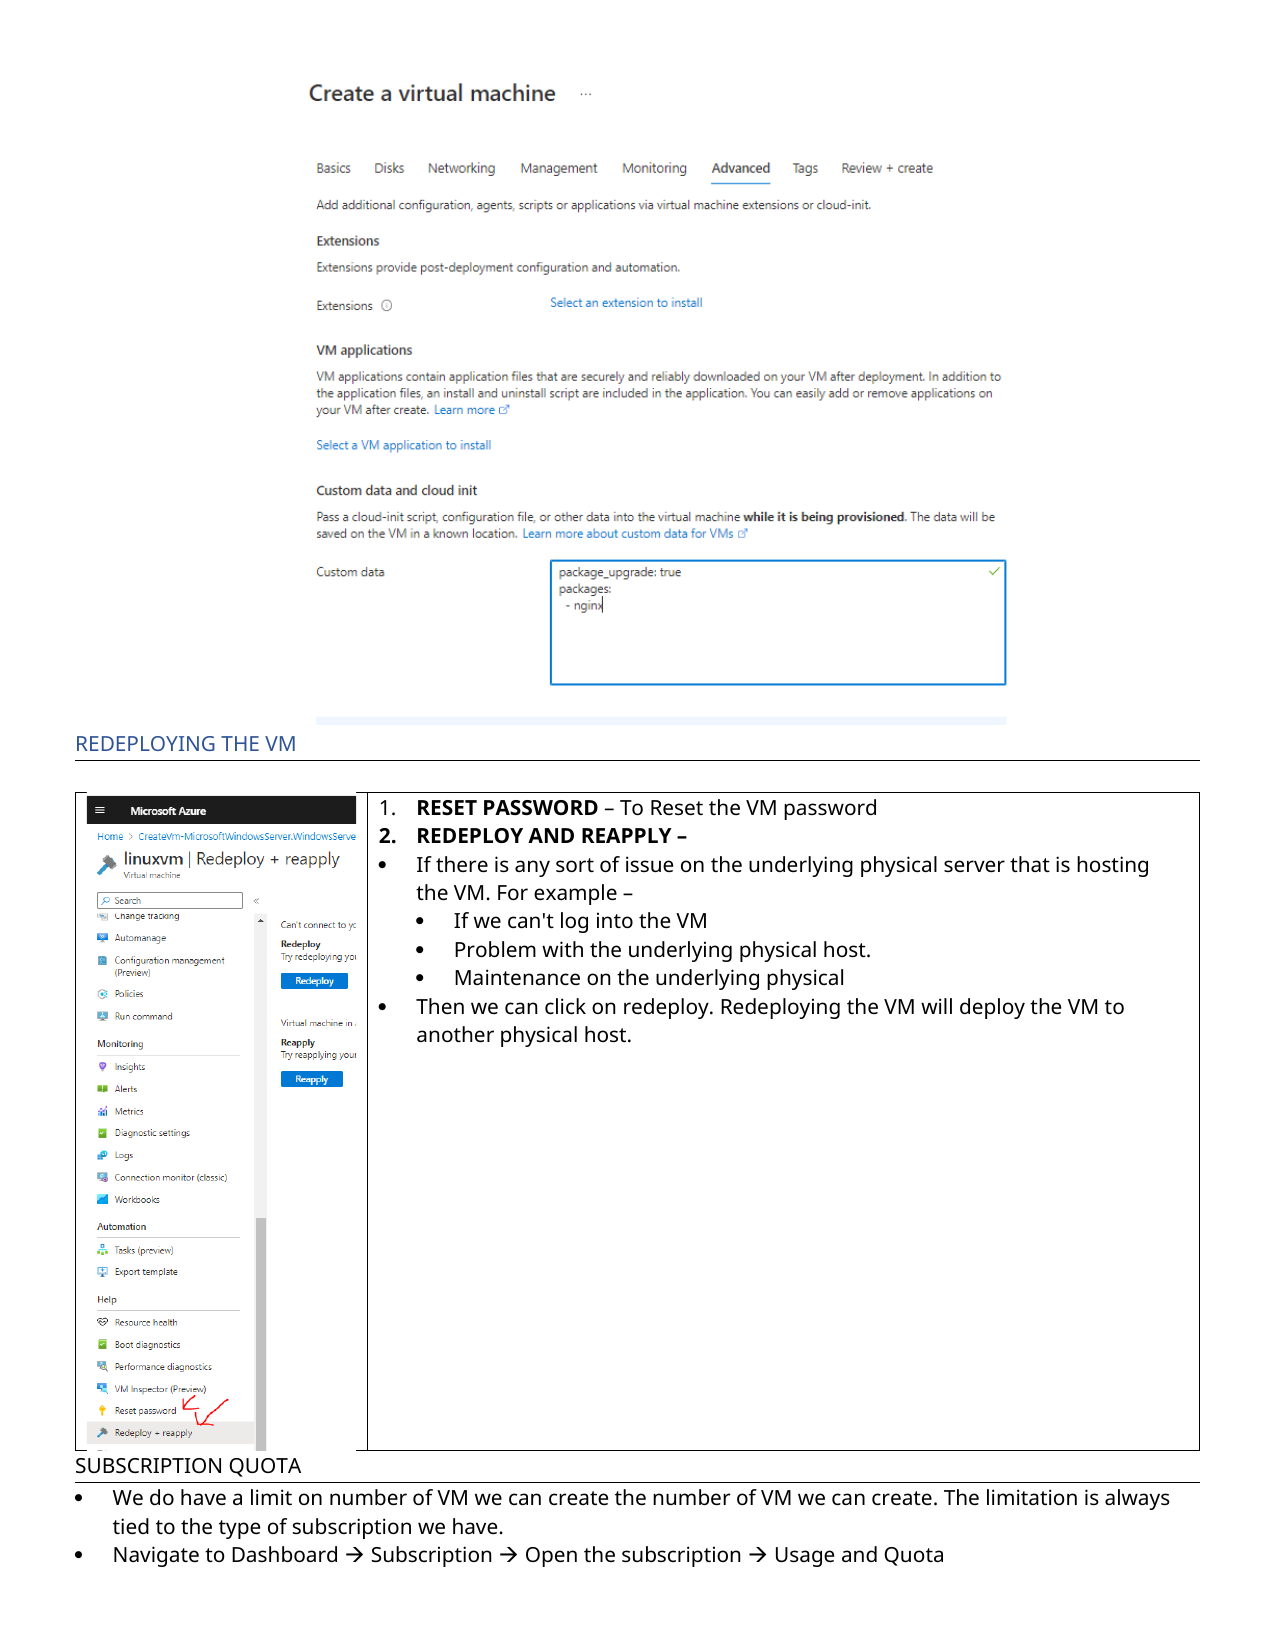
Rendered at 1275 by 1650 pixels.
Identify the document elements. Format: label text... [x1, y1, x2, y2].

table_header RESET PASSWORD – To Reset the VM password REDEPLOY AND REAPPLY – If there is any sort of issue on the underlying physical server that is hosting the VM. For example – If we can't log into the VM Problem with the underlying physical host. Maintenance on the underlying physical Then we can click on redeploy. Redeploying the VM will deploy the VM to another physical host. [368, 793, 1199, 1450]
subtitle REDEPLOYING THE VM [75, 729, 1200, 760]
table_header [357, 793, 367, 1450]
list We do have a limit on number of VM we can create the number of VM we can create. The limitation is always tied to the type of subscription we have. [75, 1483, 1200, 1540]
text SUBSCRIPTION QUOTA [75, 1451, 1200, 1482]
list Navigate to Dashboard Subscription Open the subscription Usage and Quota [75, 1540, 1200, 1569]
picture [290, 75, 1022, 725]
picture [86, 792, 357, 1451]
table_header [76, 793, 86, 1450]
